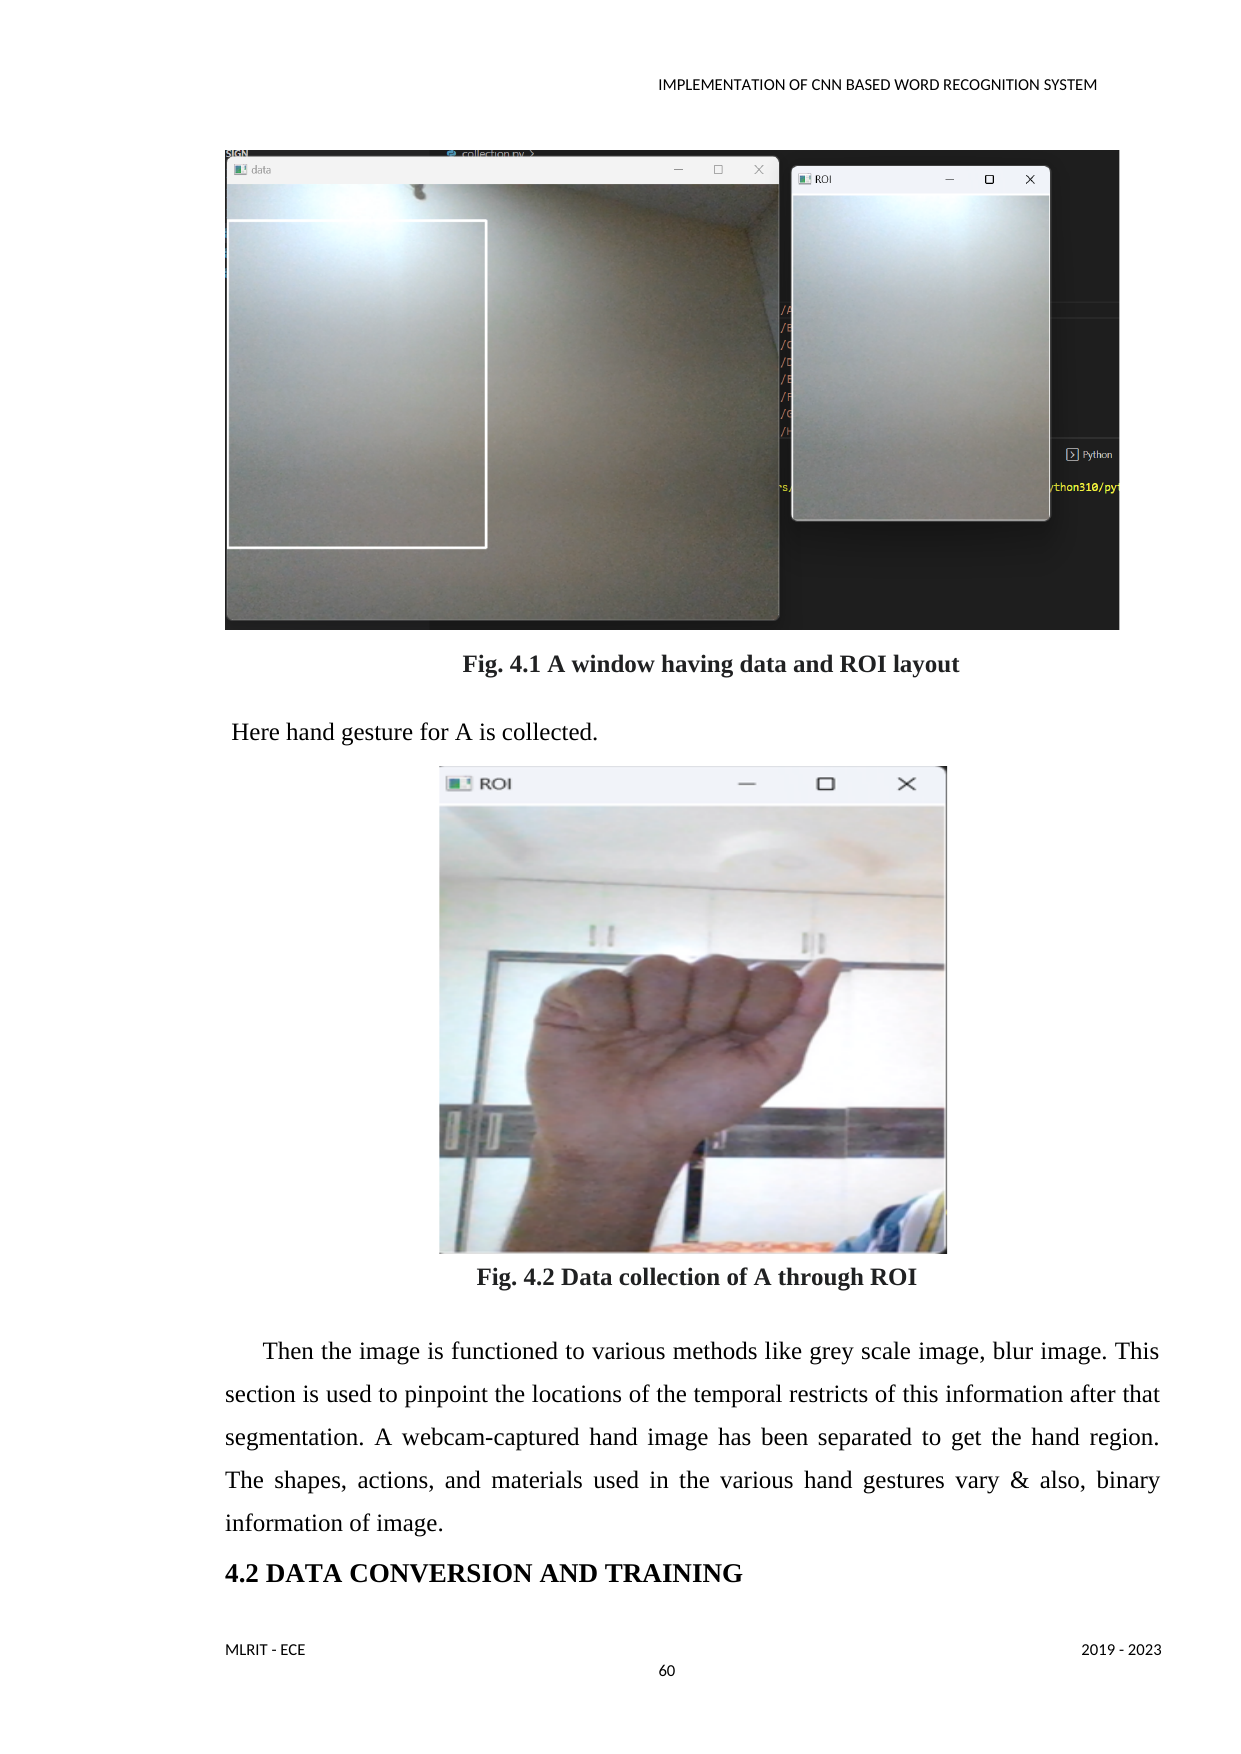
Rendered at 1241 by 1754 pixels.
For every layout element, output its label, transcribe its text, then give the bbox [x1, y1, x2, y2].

text Fig. 4.2 Data collection of A through ROI [225, 1262, 1161, 1290]
text Fig. 4.1 A window having data and ROI layout [300, 649, 1165, 678]
text 4.2 DATA CONVERSION AND TRAINING [225, 1557, 1165, 1588]
picture [439, 766, 948, 1254]
text Here hand gesture for A is collected. [225, 717, 1161, 746]
picture [225, 150, 1120, 630]
text Then the image is functioned to various methods like grey scale image, blur image. This section is used to pinpoint the locations of the temporal restricts of this information after that segmentation. A webcam-captured hand image has been separated to get the hand region. The shapes, actions, and materials used in the various hand gestures vary & also, binary information of image. [225, 1336, 1161, 1537]
